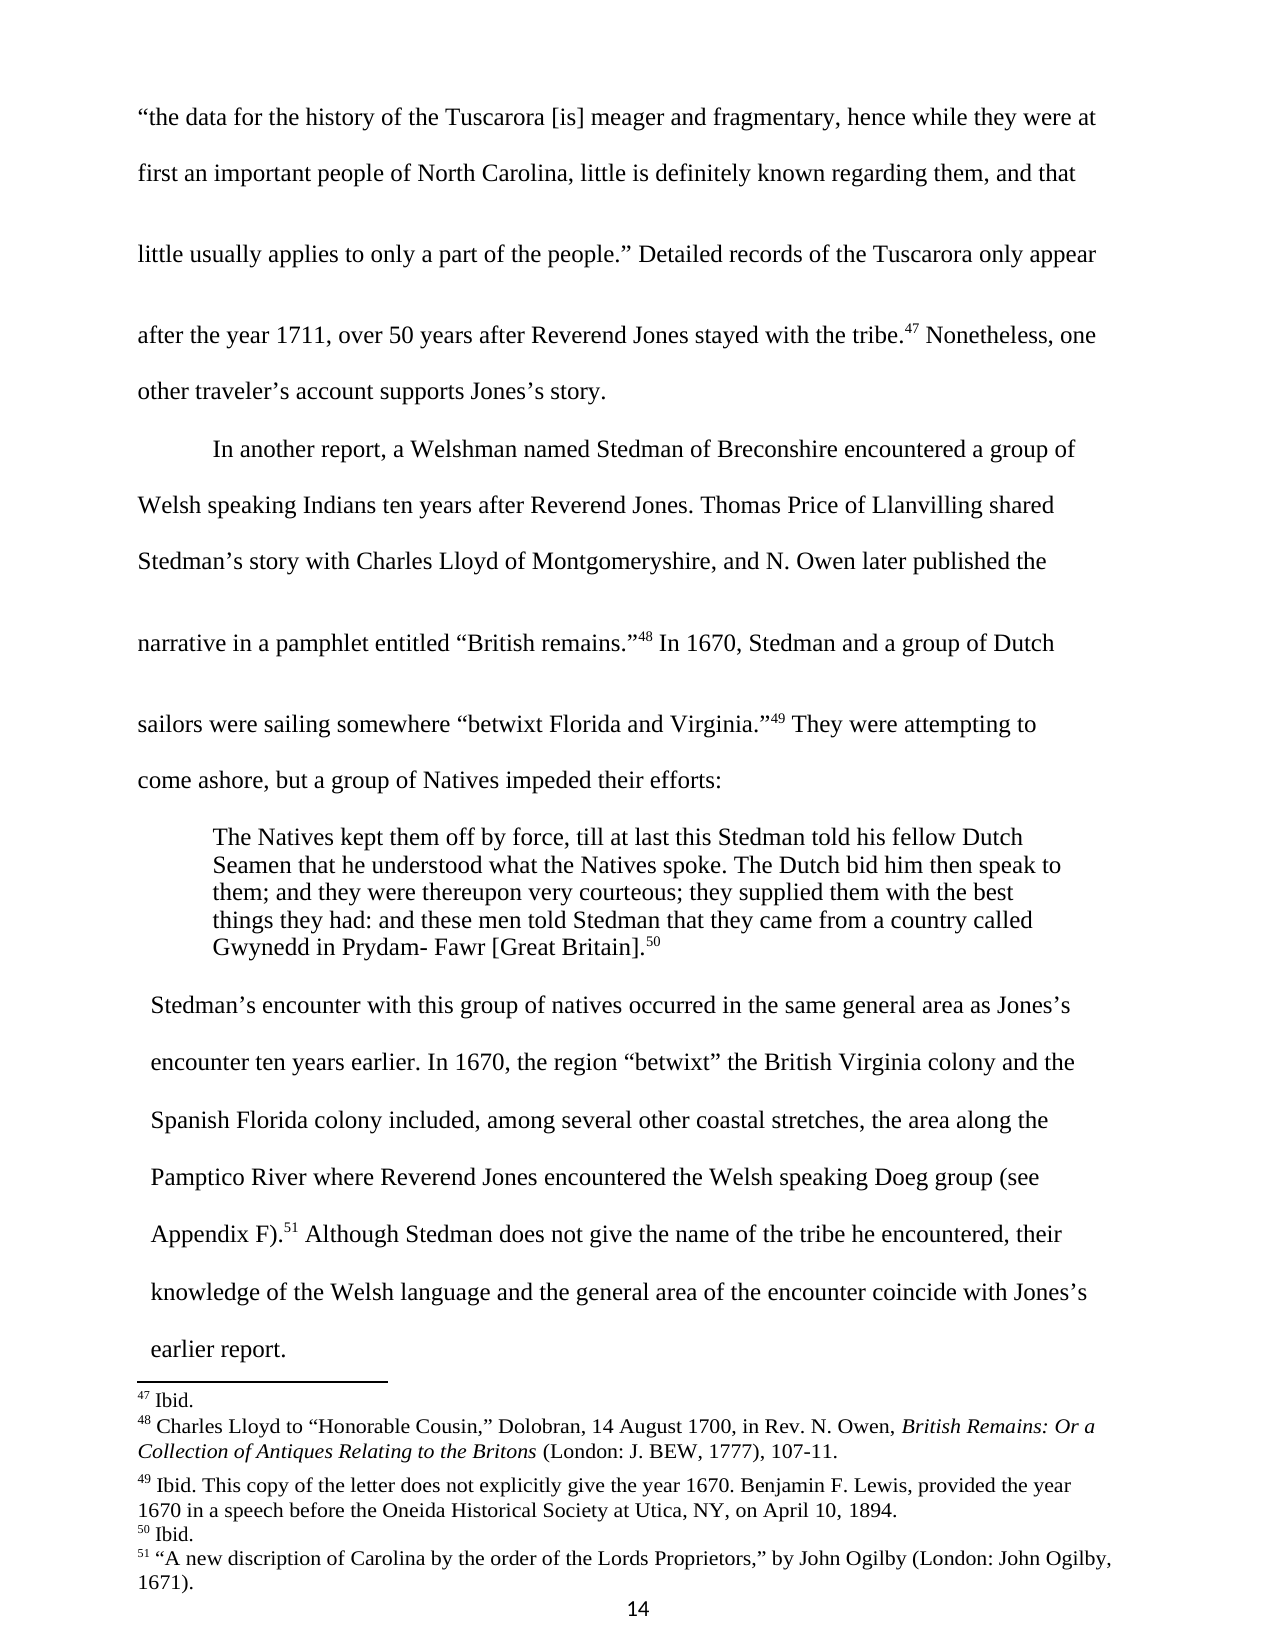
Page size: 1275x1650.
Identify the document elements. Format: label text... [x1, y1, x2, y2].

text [137, 102, 1124, 404]
text Stedman’s encounter with this group of natives occurred in the same general area as Jones’s encounter ten years earlier. In 1670, the region “betwixt” the British Virginia colony and the Spanish Florida colony included, among several other coastal stretches, the area along the Pamptico River where Reverend Jones encountered the Welsh speaking Doeg group (see Appendix F). Although Stedman does not give the name of the tribe he encountered, their knowledge of the Welsh language and the general area of the encounter coincide with Jones’s earlier report. [150, 962, 1090, 1363]
text The Natives kept them off by force, till at last this Stedman told his fellow Dutch Seamen that he understood what the Natives spoke. The Dutch bid him then speak to them; and they were thereupon very courteous; they supplied them with the best things they had: and these men told Stedman that they came from a country called Gwynedd in Prydam- Fawr [Great Britain]. [212, 823, 1062, 961]
text In another report, a Welshman named Stedman of Breconshire encountered a group of Welsh speaking Indians ten years after Reverend Jones. Thomas Price of Llanvilling shared Stedman’s story with Charles Lloyd of Montgomeryshire, and N. Owen later published the narrative in a pamphlet entitled “British remains.” In 1670, Stedman and a group of Dutch sailors were sailing somewhere “betwixt Florida and Virginia.” They were attempting to come ashore, but a group of Natives impeded their efforts: [137, 434, 1090, 794]
